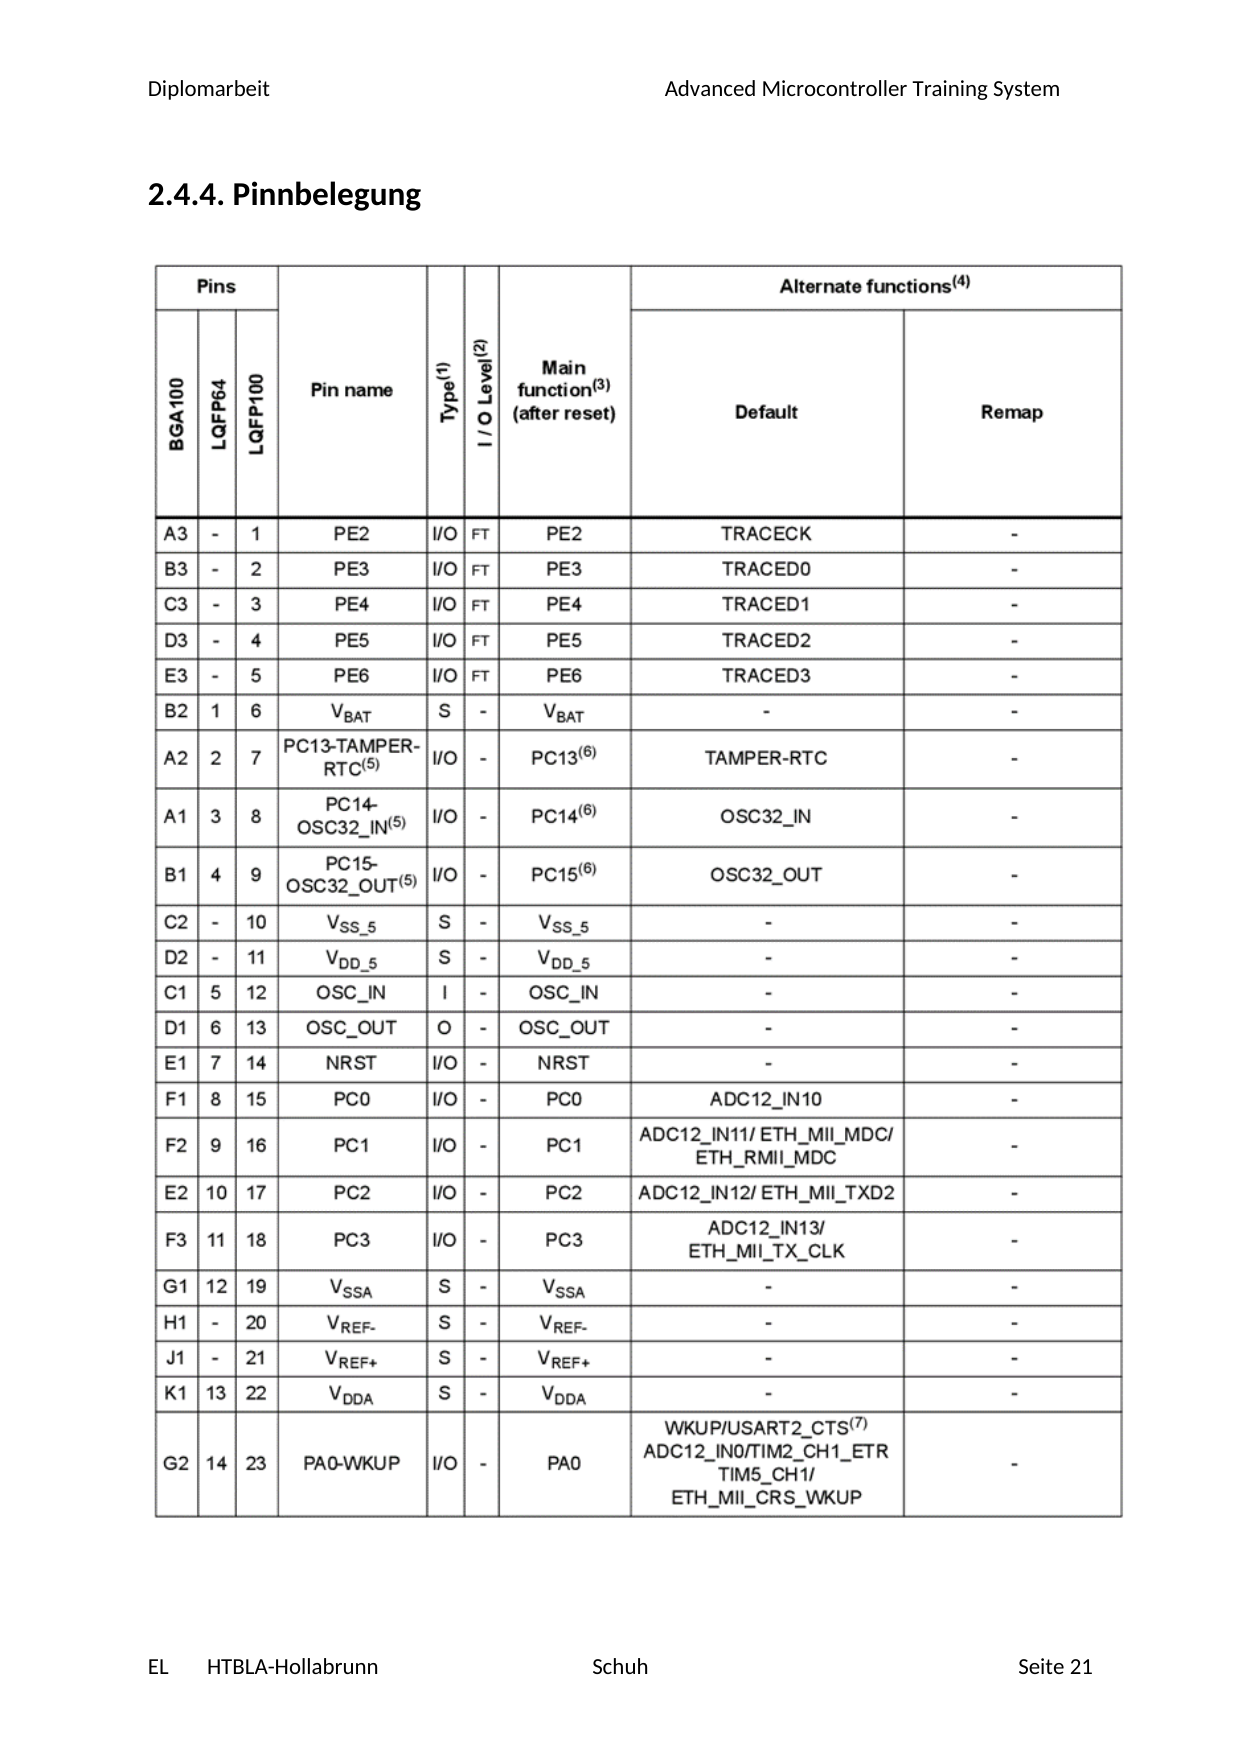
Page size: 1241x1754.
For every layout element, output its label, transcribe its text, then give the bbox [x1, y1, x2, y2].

subtitle 2.4.4. Pinnbelegung [148, 173, 1093, 213]
picture [147, 263, 1130, 1527]
